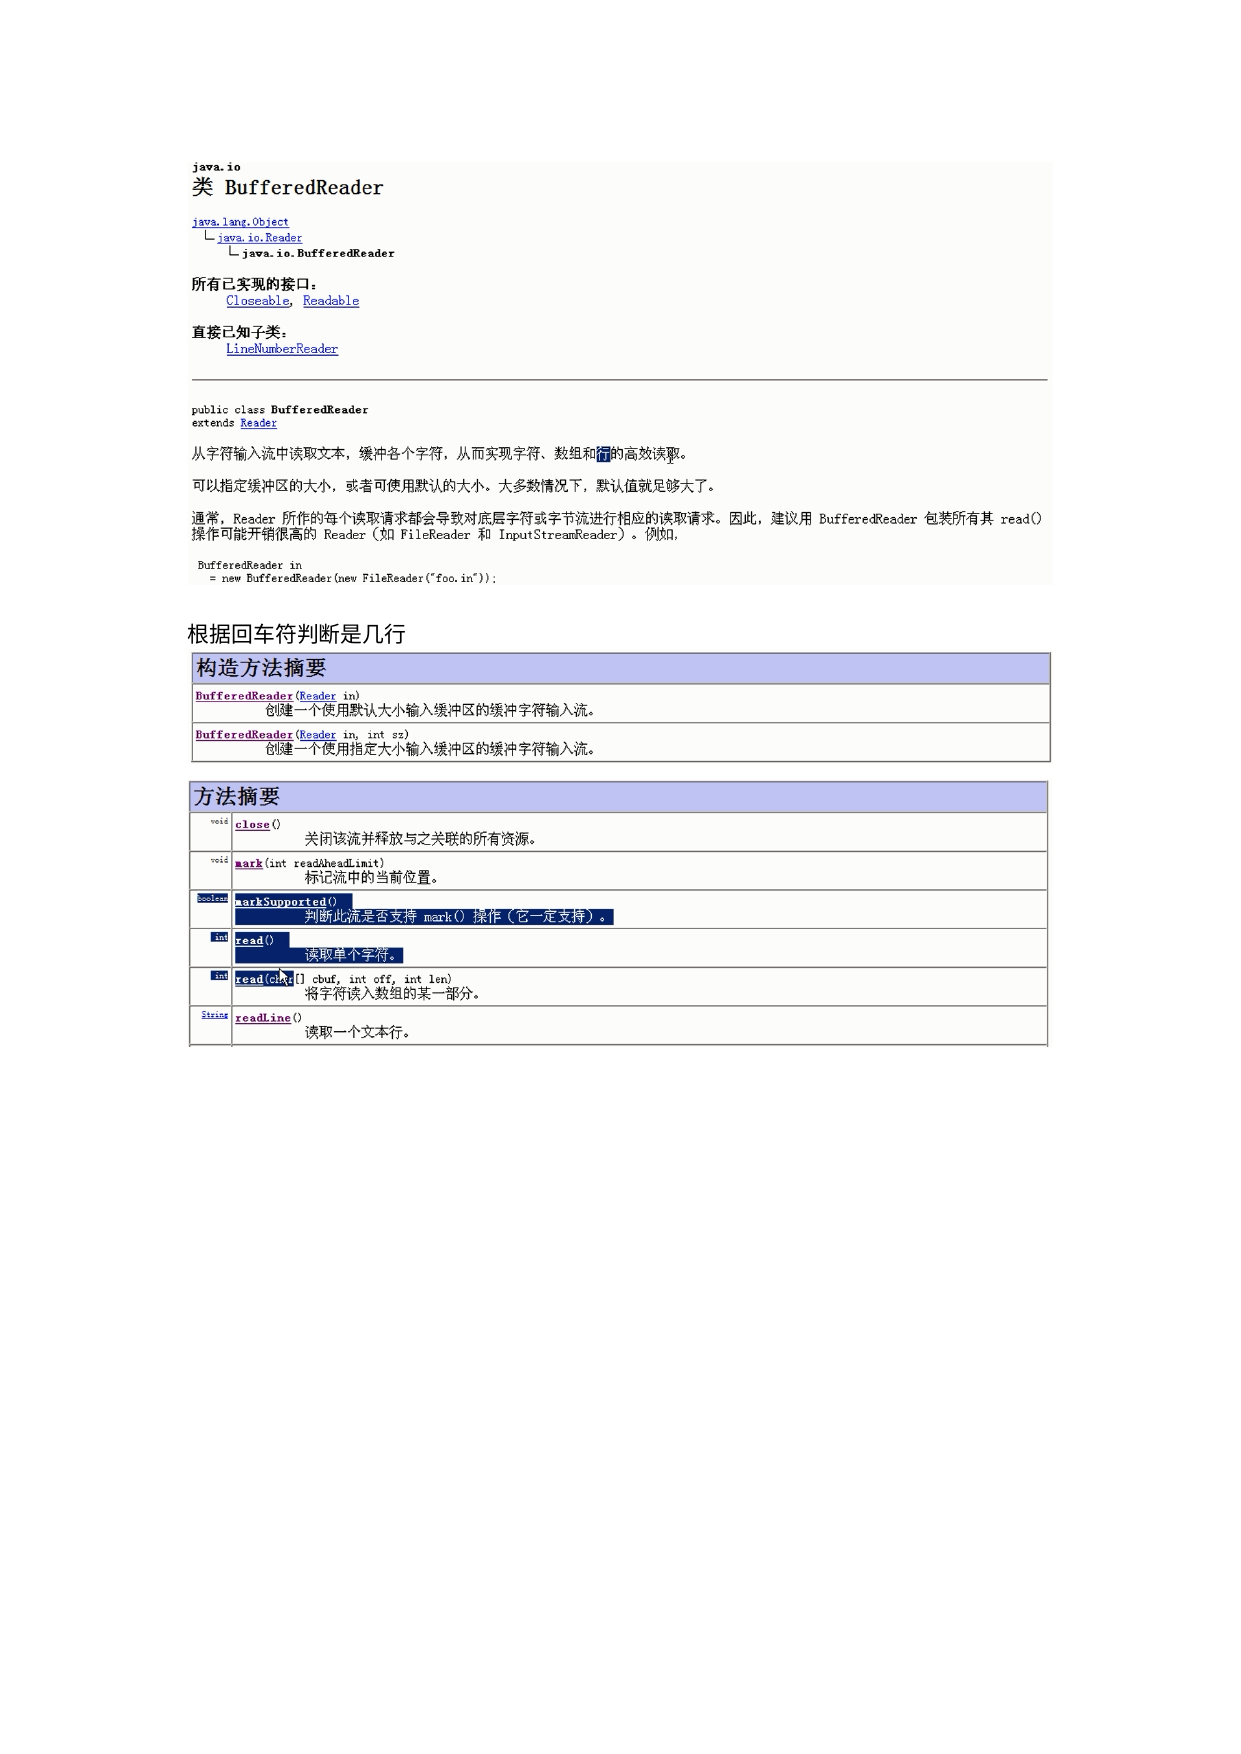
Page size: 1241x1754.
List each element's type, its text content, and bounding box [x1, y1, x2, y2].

text 根据回车符判断是几行 [187, 617, 1053, 649]
picture [187, 649, 1053, 764]
picture [187, 779, 1053, 1047]
picture [187, 162, 1053, 585]
